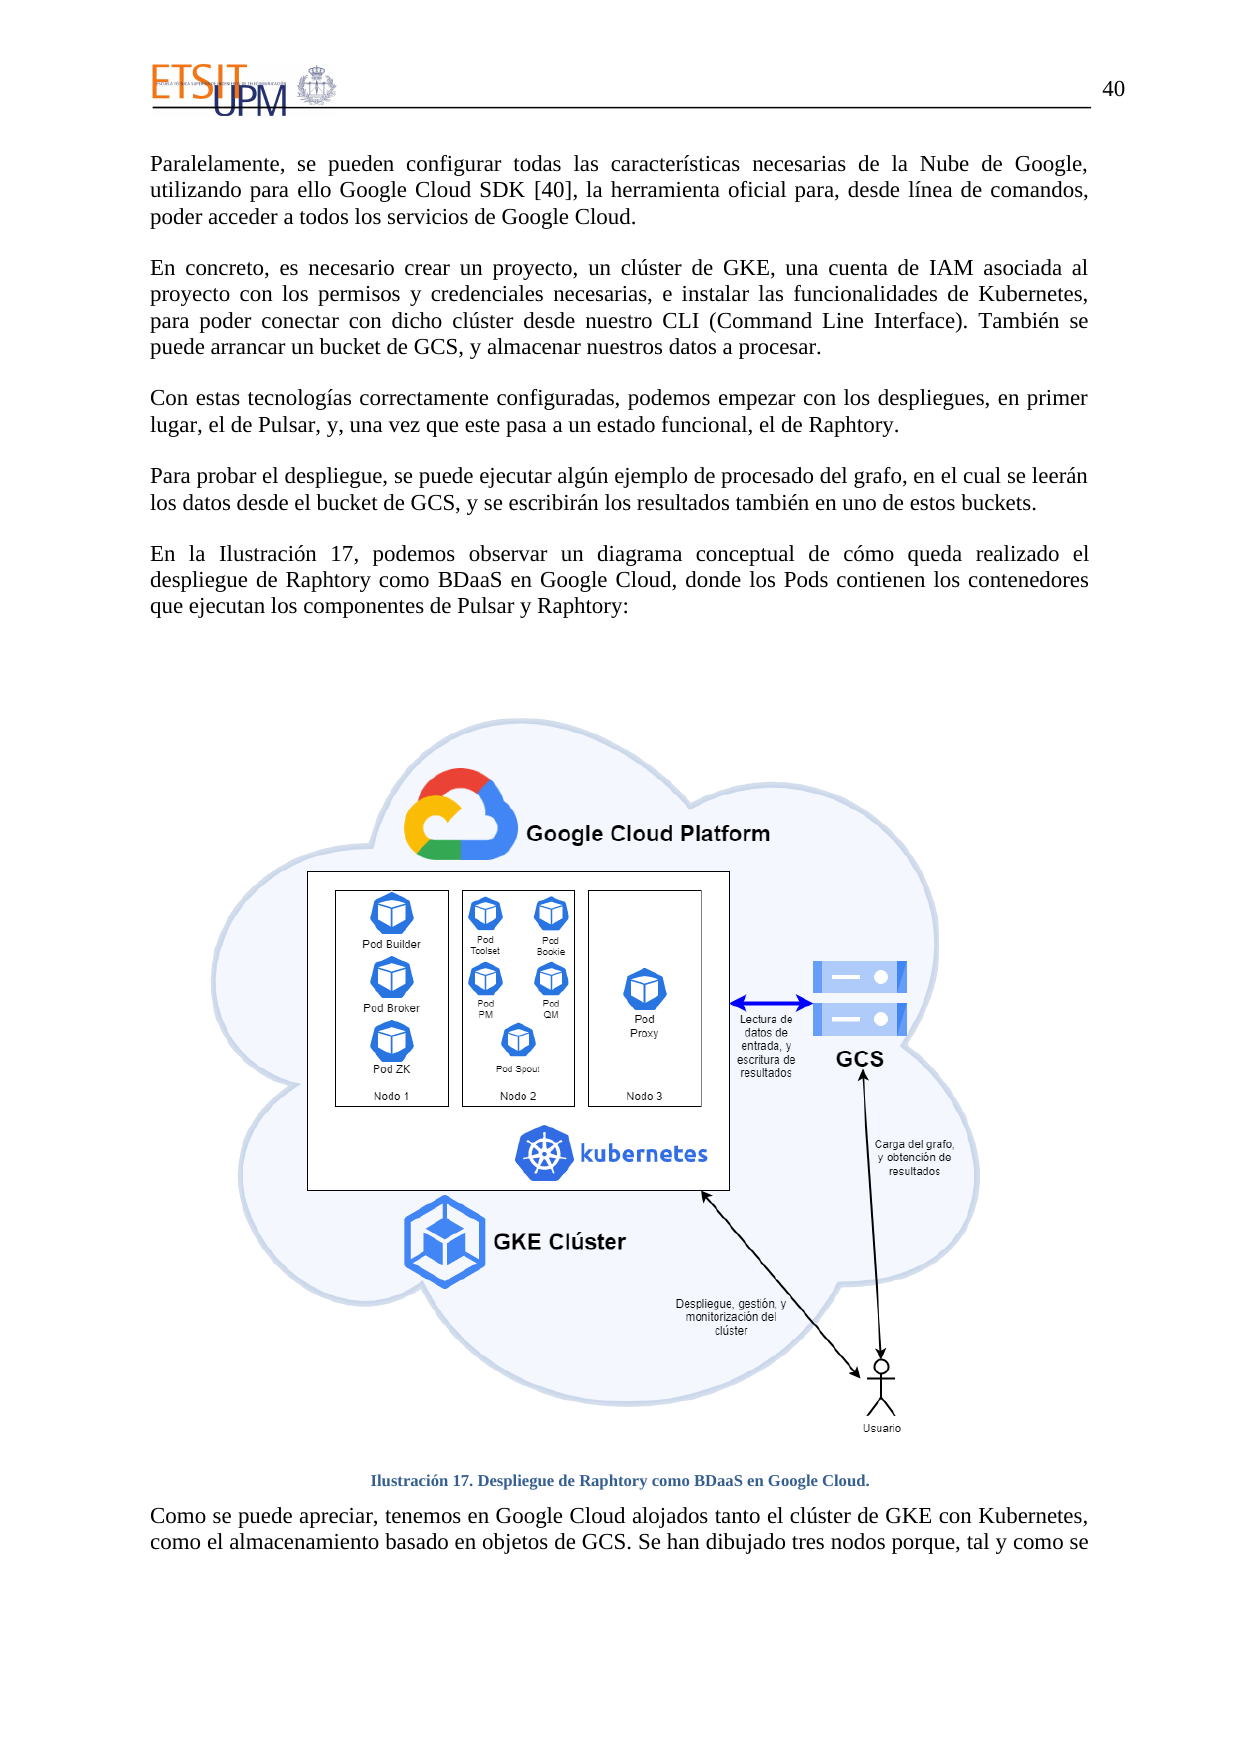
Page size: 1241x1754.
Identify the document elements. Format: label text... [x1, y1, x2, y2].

text Ilustración 17. Despliegue de Raphtory como BDaaS en Google Cloud. [150, 1470, 1090, 1489]
text En la Ilustración 16, podemos observar un diagrama conceptual de cómo queda realizado el despliegue de Raphtory como BDaaS en Google Cloud, donde los Pods contienen los contenedores que ejecutan los componentes de Pulsar y Raphtory: [150, 540, 1090, 619]
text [150, 1502, 1090, 1555]
text Con estas tecnologías correctamente configuradas, podemos empezar con los despliegues, en primer lugar, el de Pulsar, y, una vez que este pasa a un estado funcional, el de Raphtory. [150, 384, 1090, 437]
text Para probar el despliegue, se puede ejecutar algún ejemplo de procesado del grafo, en el cual se leerán los datos desde el bucket de GCS, y se escribirán los resultados también en uno de estos buckets. [150, 462, 1090, 515]
text Paralelamente, se pueden configurar todas las características necesarias de la Nube de Google, utilizando para ello Google Cloud SDK , la herramienta oficial para, desde línea de comandos, poder acceder a todos los servicios de Google Cloud. [150, 150, 1090, 229]
picture [151, 63, 338, 117]
picture [154, 643, 1012, 1446]
text En concreto, es necesario crear un proyecto, un clúster de GKE, una cuenta de IAM asociada al proyecto con los permisos y credenciales necesarias, e instalar las funcionalidades de Kubernetes, para poder conectar con dicho clúster desde nuestro CLI (Command Line Interface). También se puede arrancar un bucket de GCS, y almacenar nuestros datos a procesar. [150, 254, 1090, 359]
